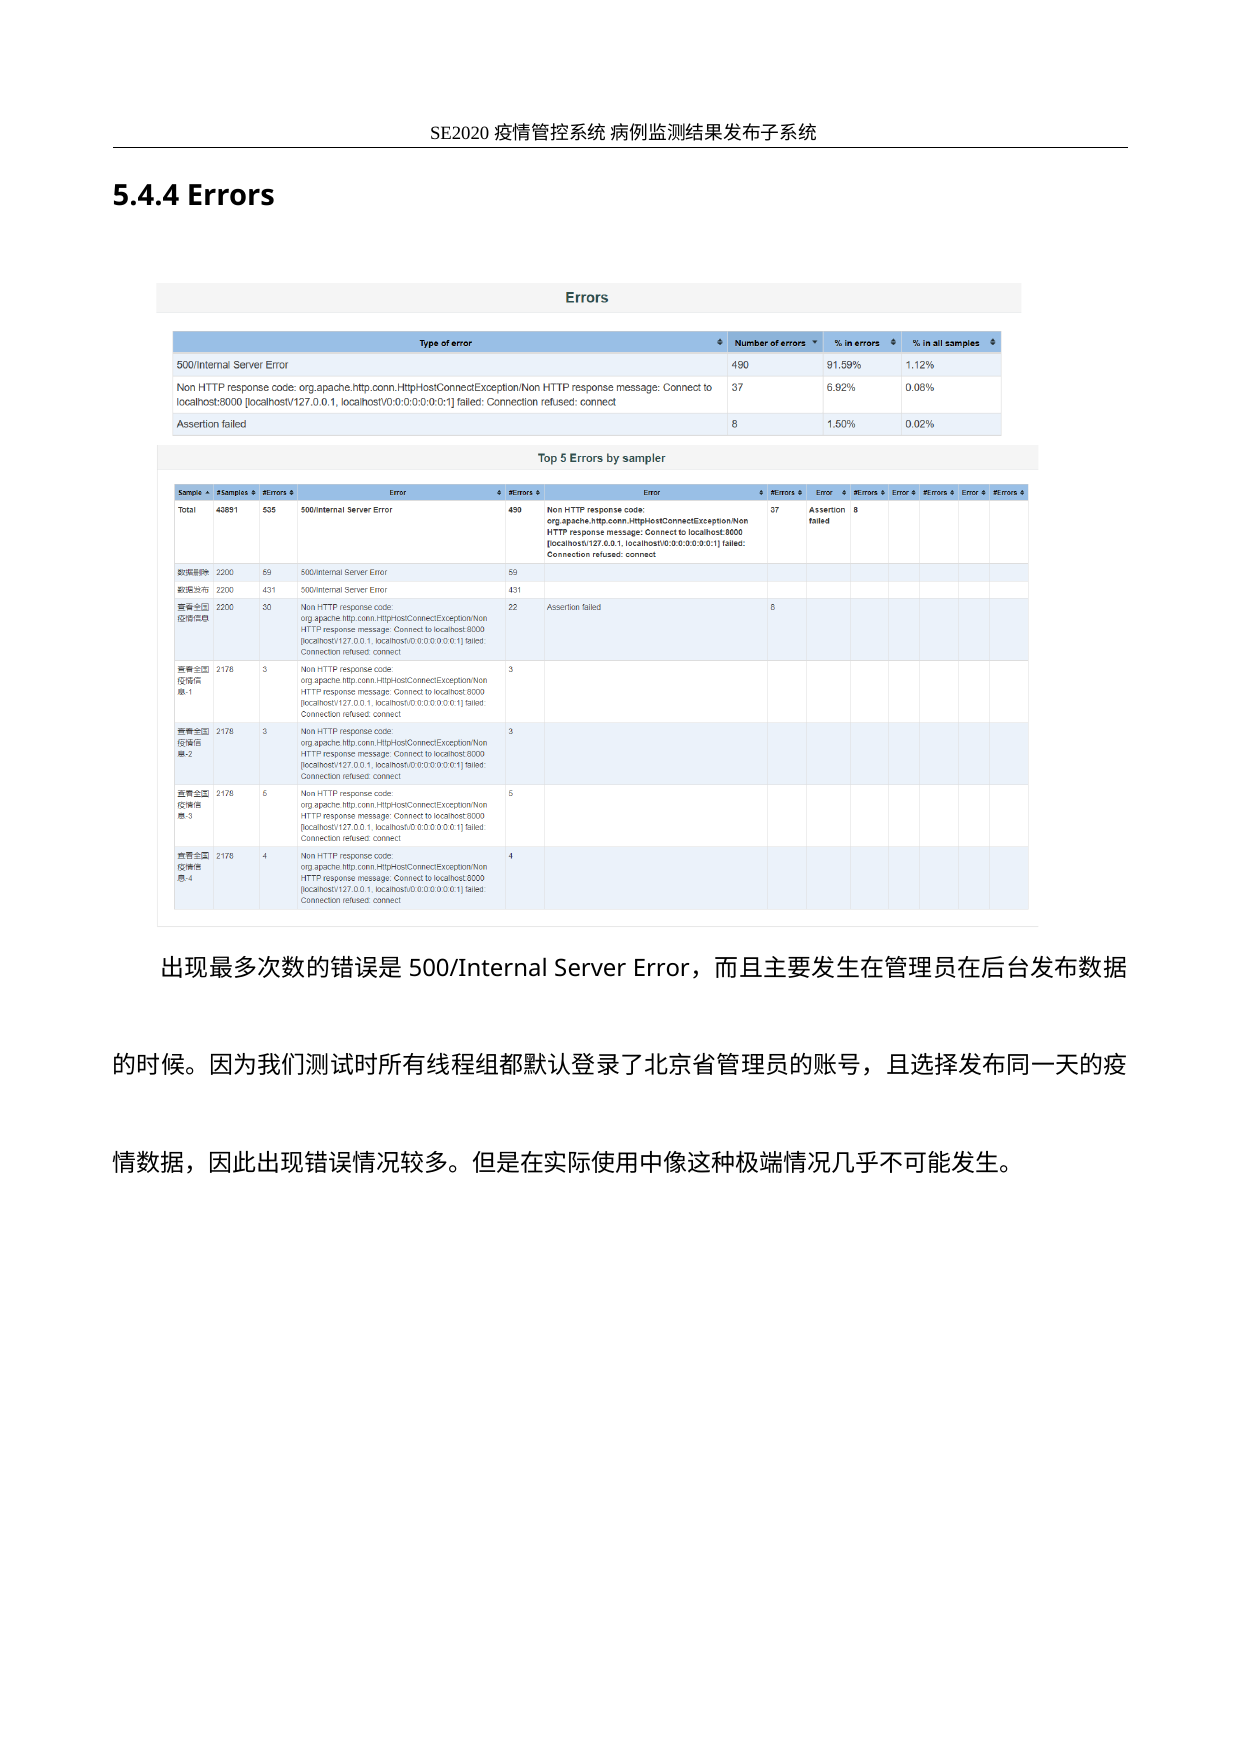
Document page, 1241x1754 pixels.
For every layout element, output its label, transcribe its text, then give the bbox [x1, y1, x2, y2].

subtitle 5.4.4 Errors [112, 162, 1128, 227]
text 出现最多次数的错误是500/Internal Server Error，而且主要发生在管理员在后台发布数据的时候。因为我们测试时所有线程组都默认登录了北京省管理员的账号，且选择发布同一天的疫情数据，因此出现错误情况较多。但是在实际使用中像这种极端情况几乎不可能发生。 [112, 933, 1128, 1193]
